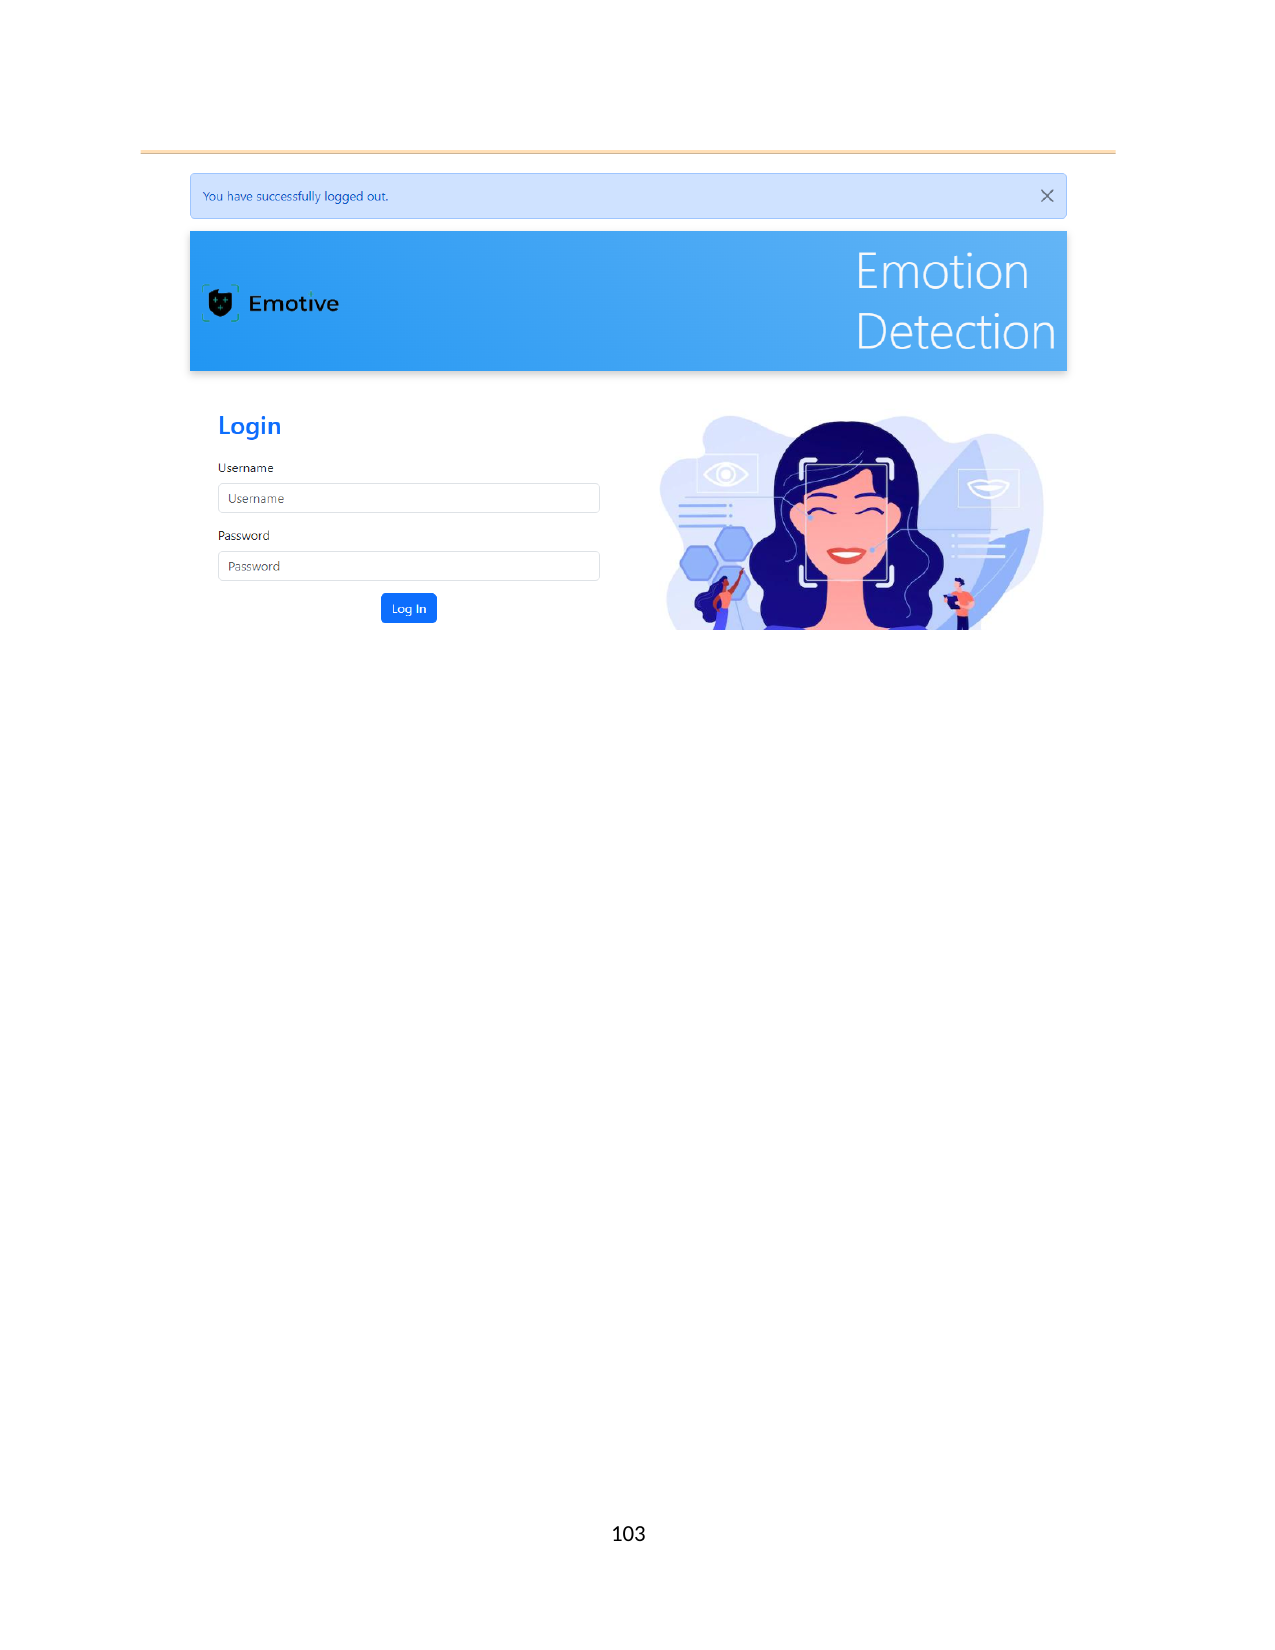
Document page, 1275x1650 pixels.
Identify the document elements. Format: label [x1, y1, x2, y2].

picture [140, 150, 1116, 630]
